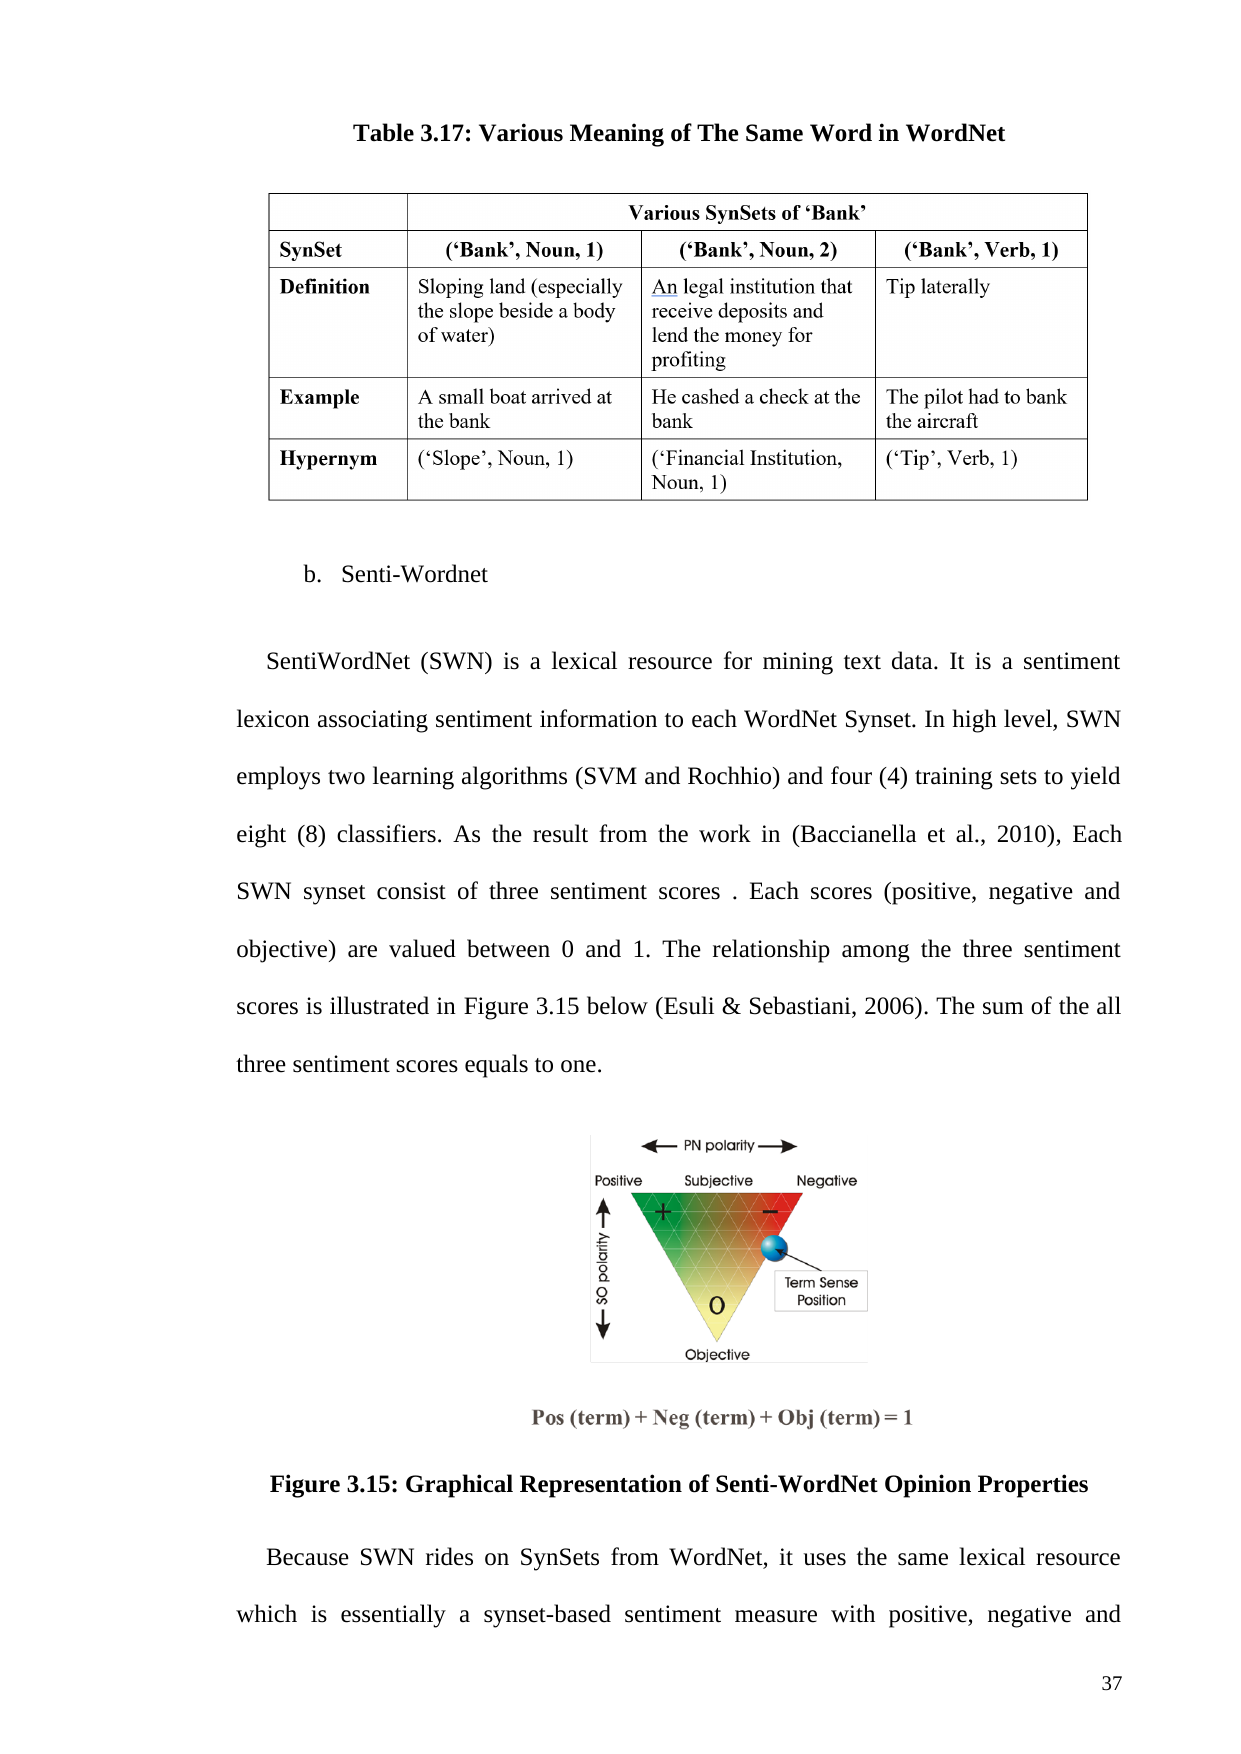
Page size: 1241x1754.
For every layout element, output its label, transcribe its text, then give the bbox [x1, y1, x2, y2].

picture [461, 1135, 927, 1443]
picture [265, 190, 1091, 502]
list Senti-Wordnet [303, 559, 1122, 588]
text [236, 1542, 1122, 1628]
